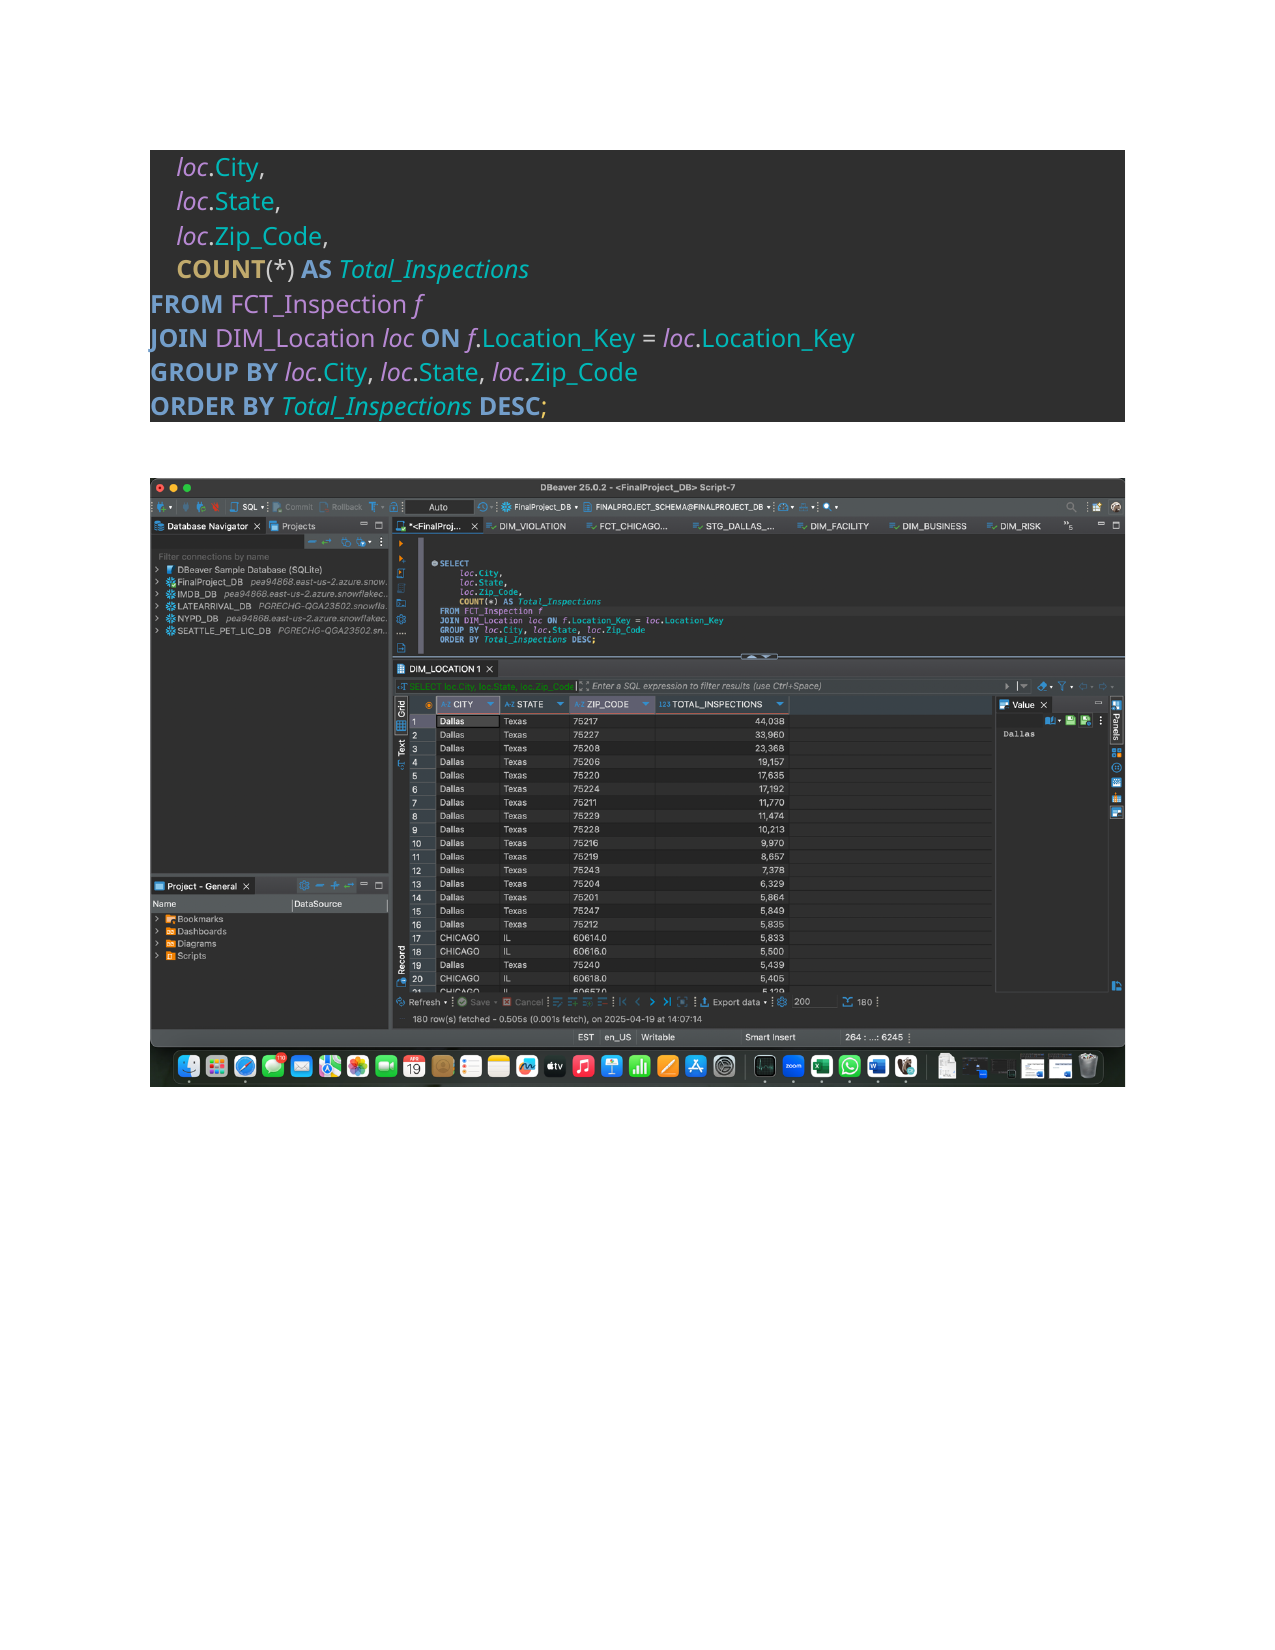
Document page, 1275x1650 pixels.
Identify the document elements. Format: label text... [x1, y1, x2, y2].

text GROUP BY loc.City, loc.State, loc.Zip_Code [150, 354, 1125, 388]
picture [150, 478, 1125, 1087]
text loc.State, [150, 184, 1125, 218]
text COUNT(*) AS Total_Inspections [150, 252, 1125, 286]
text ORDER BY Total_Inspections DESC; [150, 388, 1125, 422]
text loc.Zip_Code, [150, 218, 1125, 252]
text JOIN DIM_Location loc ON f.Location_Key = loc.Location_Key [150, 320, 1125, 354]
text FROM FCT_Inspection f [150, 286, 1125, 320]
text loc.City, [150, 150, 1125, 184]
